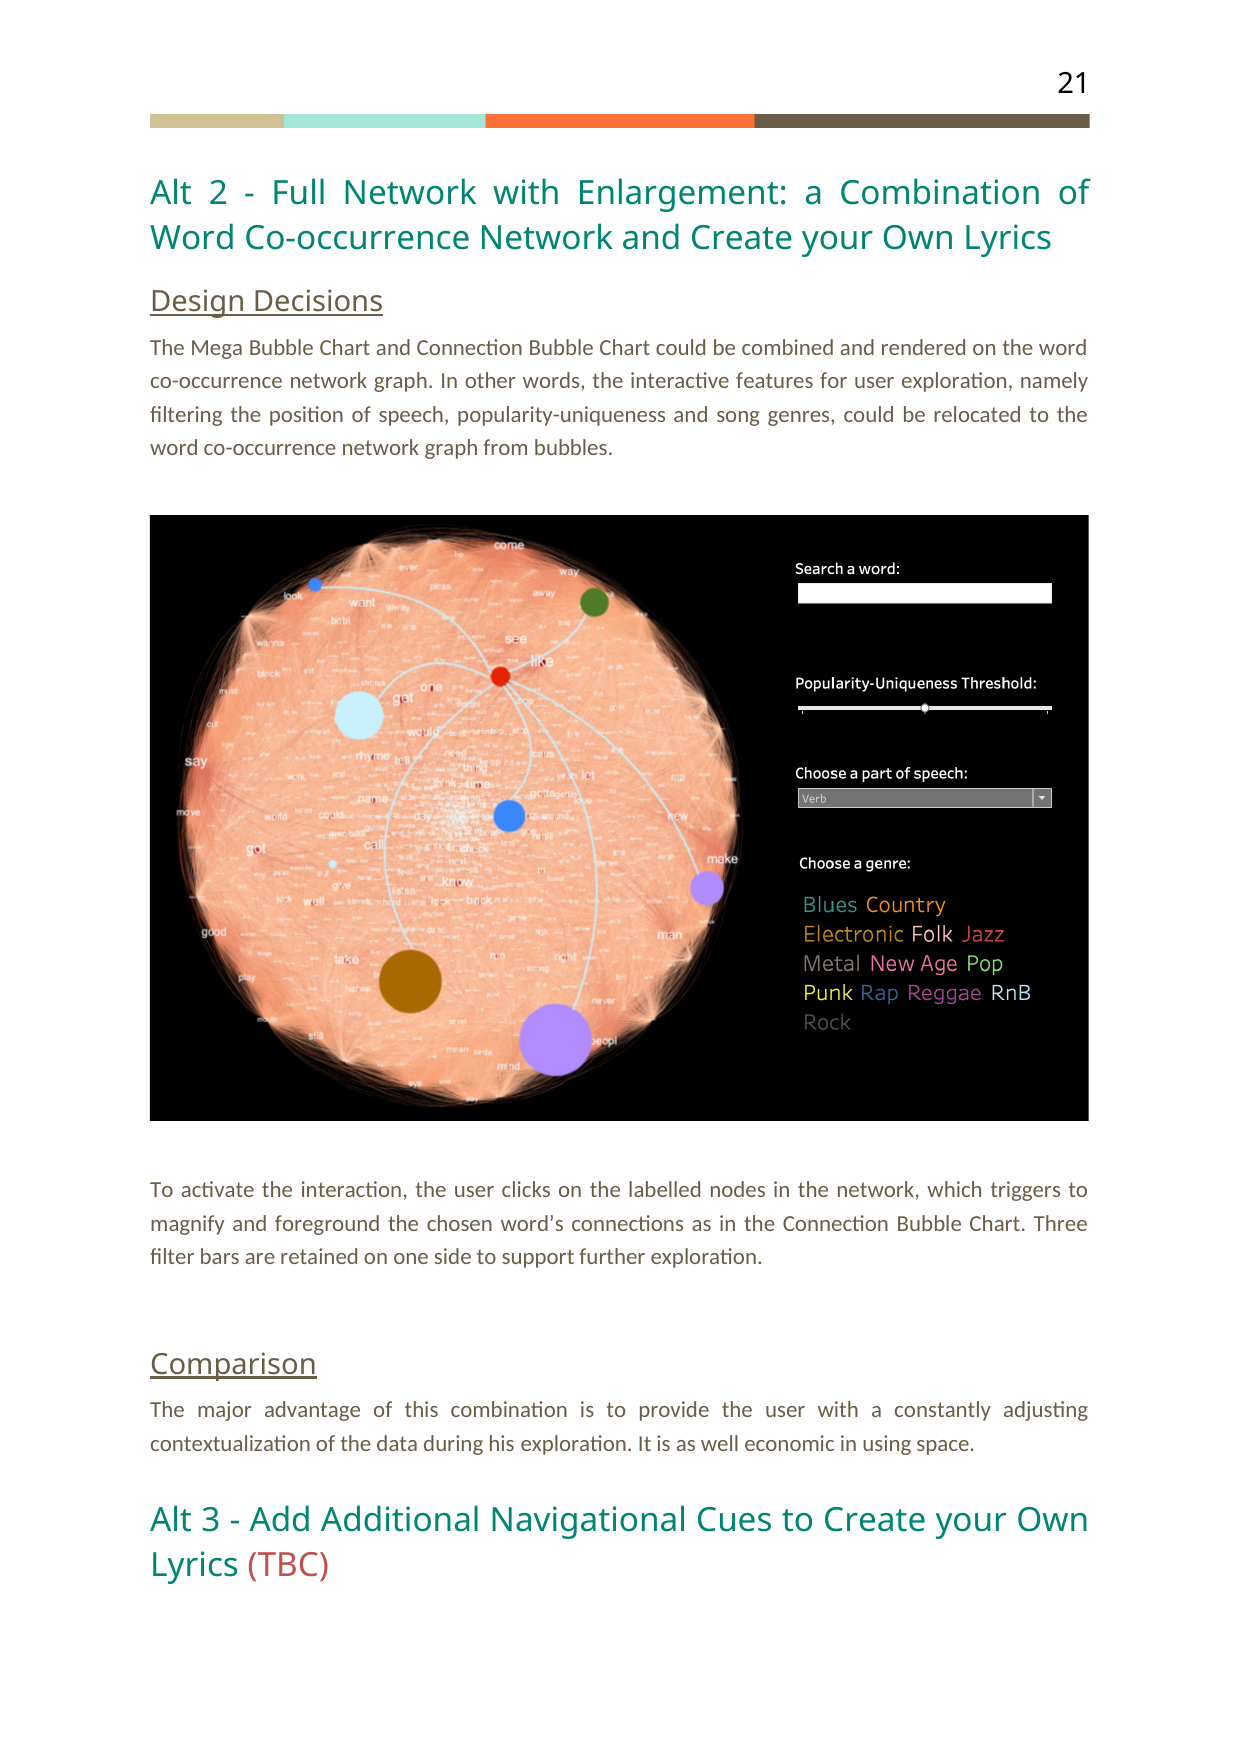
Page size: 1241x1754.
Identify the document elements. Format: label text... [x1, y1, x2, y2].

text Alt 2 - Full Network with Enlargement: a Combination of Word Co-occurrence Network and Create your Own Lyrics [150, 169, 1090, 259]
picture [150, 114, 1090, 128]
text Design Decisions [150, 280, 1090, 320]
text Comparison [150, 1343, 1090, 1383]
picture [148, 515, 1089, 1121]
text The Mega Bubble Chart and Connection Bubble Chart could be combined and rendered on the word co-occurrence network graph. In other words, the interactive features for user exploration, namely filtering the position of speech, popularity-uniqueness and song genres, could be relocated to the word co-occurrence network graph from bubbles. [150, 333, 1090, 461]
text Alt 3 - Add Additional Navigational Cues to Create your Own Lyrics (TBC) [150, 1496, 1090, 1586]
text The major advantage of this combination is to provide the user with a constantly adjusting contextualization of the data during his exploration. It is as well economic in using space. [150, 1395, 1090, 1457]
